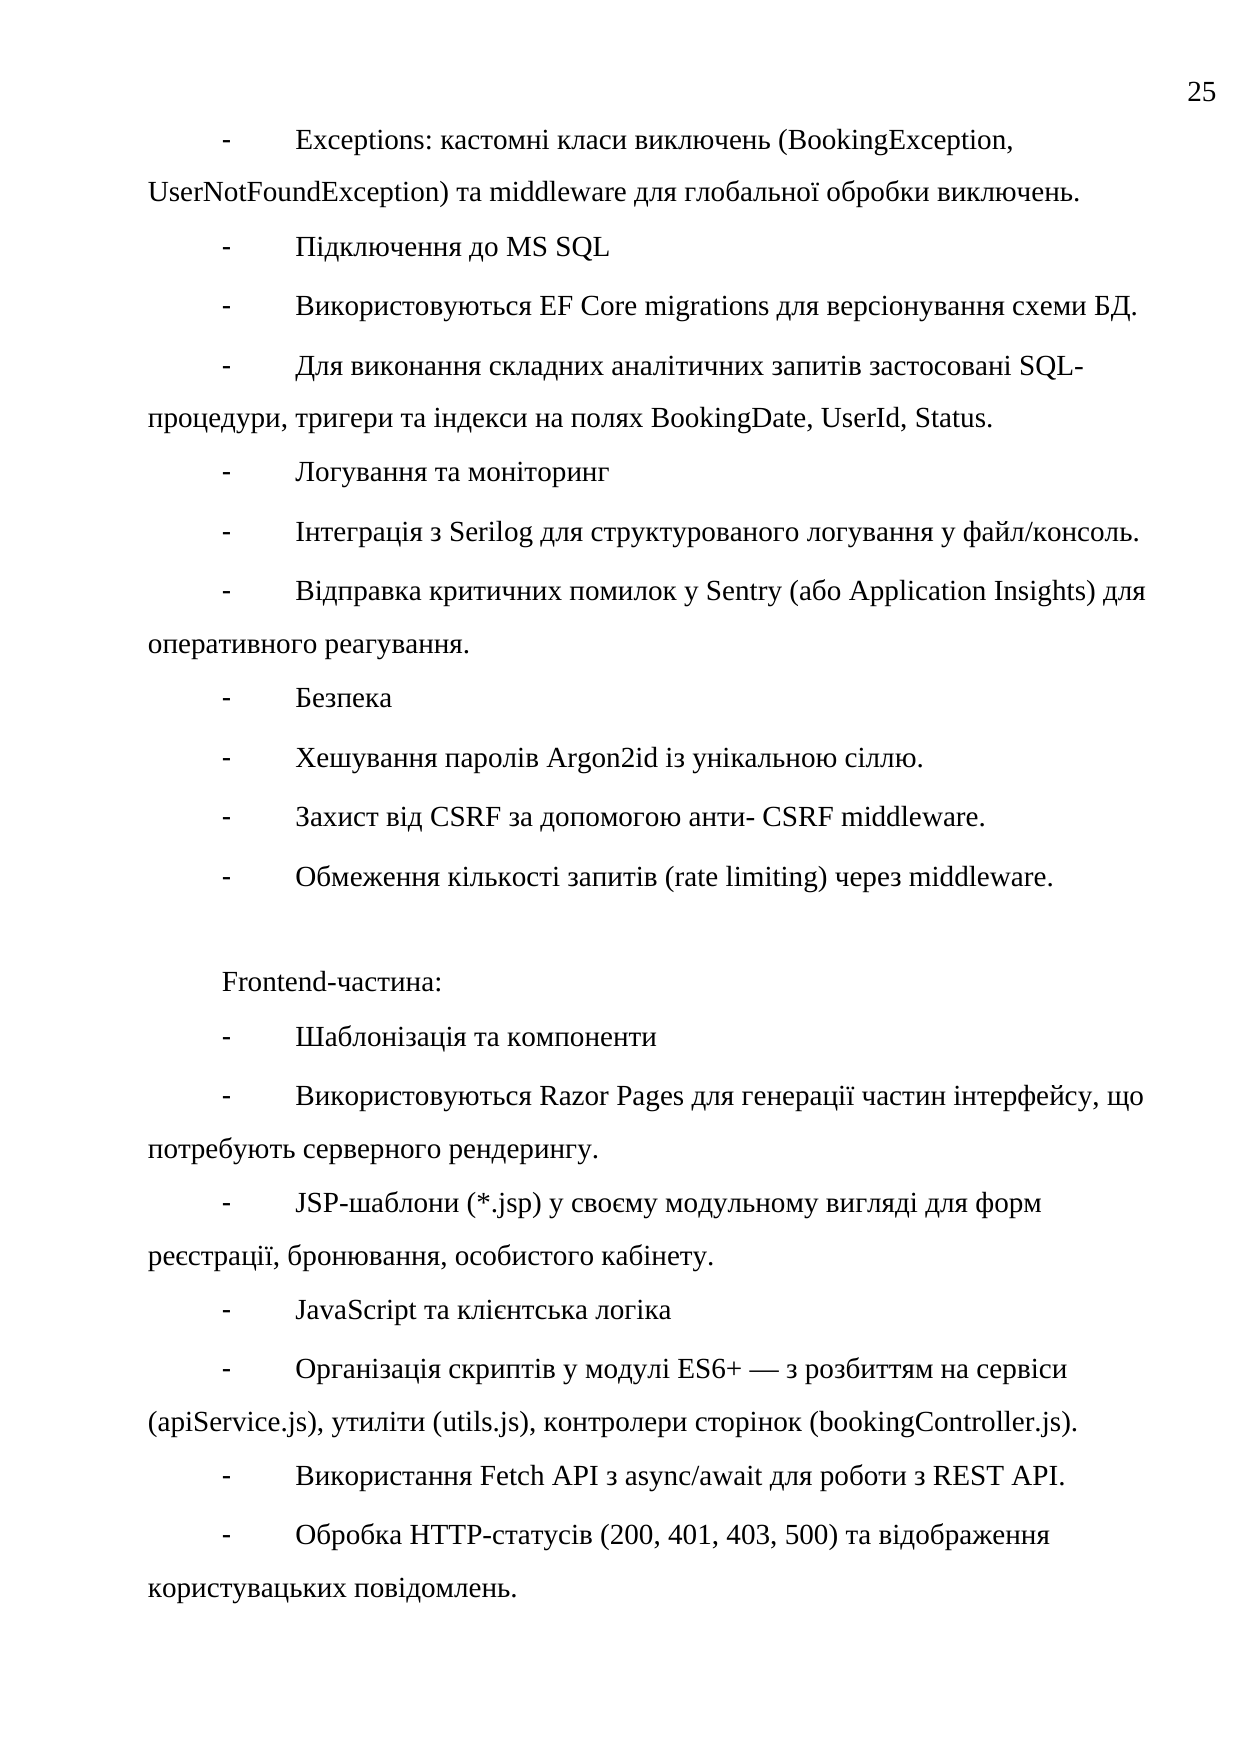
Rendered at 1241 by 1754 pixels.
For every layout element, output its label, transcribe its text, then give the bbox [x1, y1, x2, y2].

list Обробка HTTP-статусів (200, 401, 403, 500) та відображення користувацьких повідомлень. [148, 1514, 1181, 1604]
list Відправка критичних помилок у Sentry (або Application Insights) для оперативного реагування. [148, 569, 1181, 659]
list Використовуються EF Core migrations для версіонування схеми БД. [148, 284, 1181, 324]
list Шаблонізація та компоненти [148, 1015, 1181, 1054]
list Інтеграція з Serilog для структурованого логування у файл/консоль. [148, 510, 1181, 550]
list JSP-шаблони (*.jsp) у своєму модульному вигляді для форм реєстрації, бронювання, особистого кабінету. [148, 1181, 1181, 1271]
list Використання Fetch API з async/await для роботи з REST API. [148, 1454, 1181, 1494]
list Хешування паролів Argon2id із унікальною сіллю. [148, 736, 1181, 776]
list Exceptions: кастомні класи виключень (BookingException, UserNotFoundException) та middleware для глобальної обробки виключень. [148, 118, 1181, 208]
list Безпека [148, 676, 1181, 716]
list Для виконання складних аналітичних запитів застосовані SQL-процедури, тригери та індекси на полях BookingDate, UserId, Status. [148, 344, 1181, 434]
list Обмеження кількості запитів (rate limiting) через middleware. [148, 855, 1181, 894]
list Використовуються Razor Pages для генерації частин інтерфейсу, що потребують серверного рендерингу. [148, 1074, 1181, 1164]
list JavaScript та клієнтська логіка [148, 1288, 1181, 1328]
list Захист від CSRF за допомогою анти- CSRF middleware. [148, 795, 1181, 835]
text Frontend-частина: [222, 964, 1181, 998]
list Логування та моніторинг [148, 451, 1181, 490]
list Підключення до MS SQL [148, 225, 1181, 264]
list Організація скриптів у модулі ES6+ — з розбиттям на сервіси (apiService.js), утиліти (utils.js), контролери сторінок (bookingController.js). [148, 1347, 1181, 1437]
